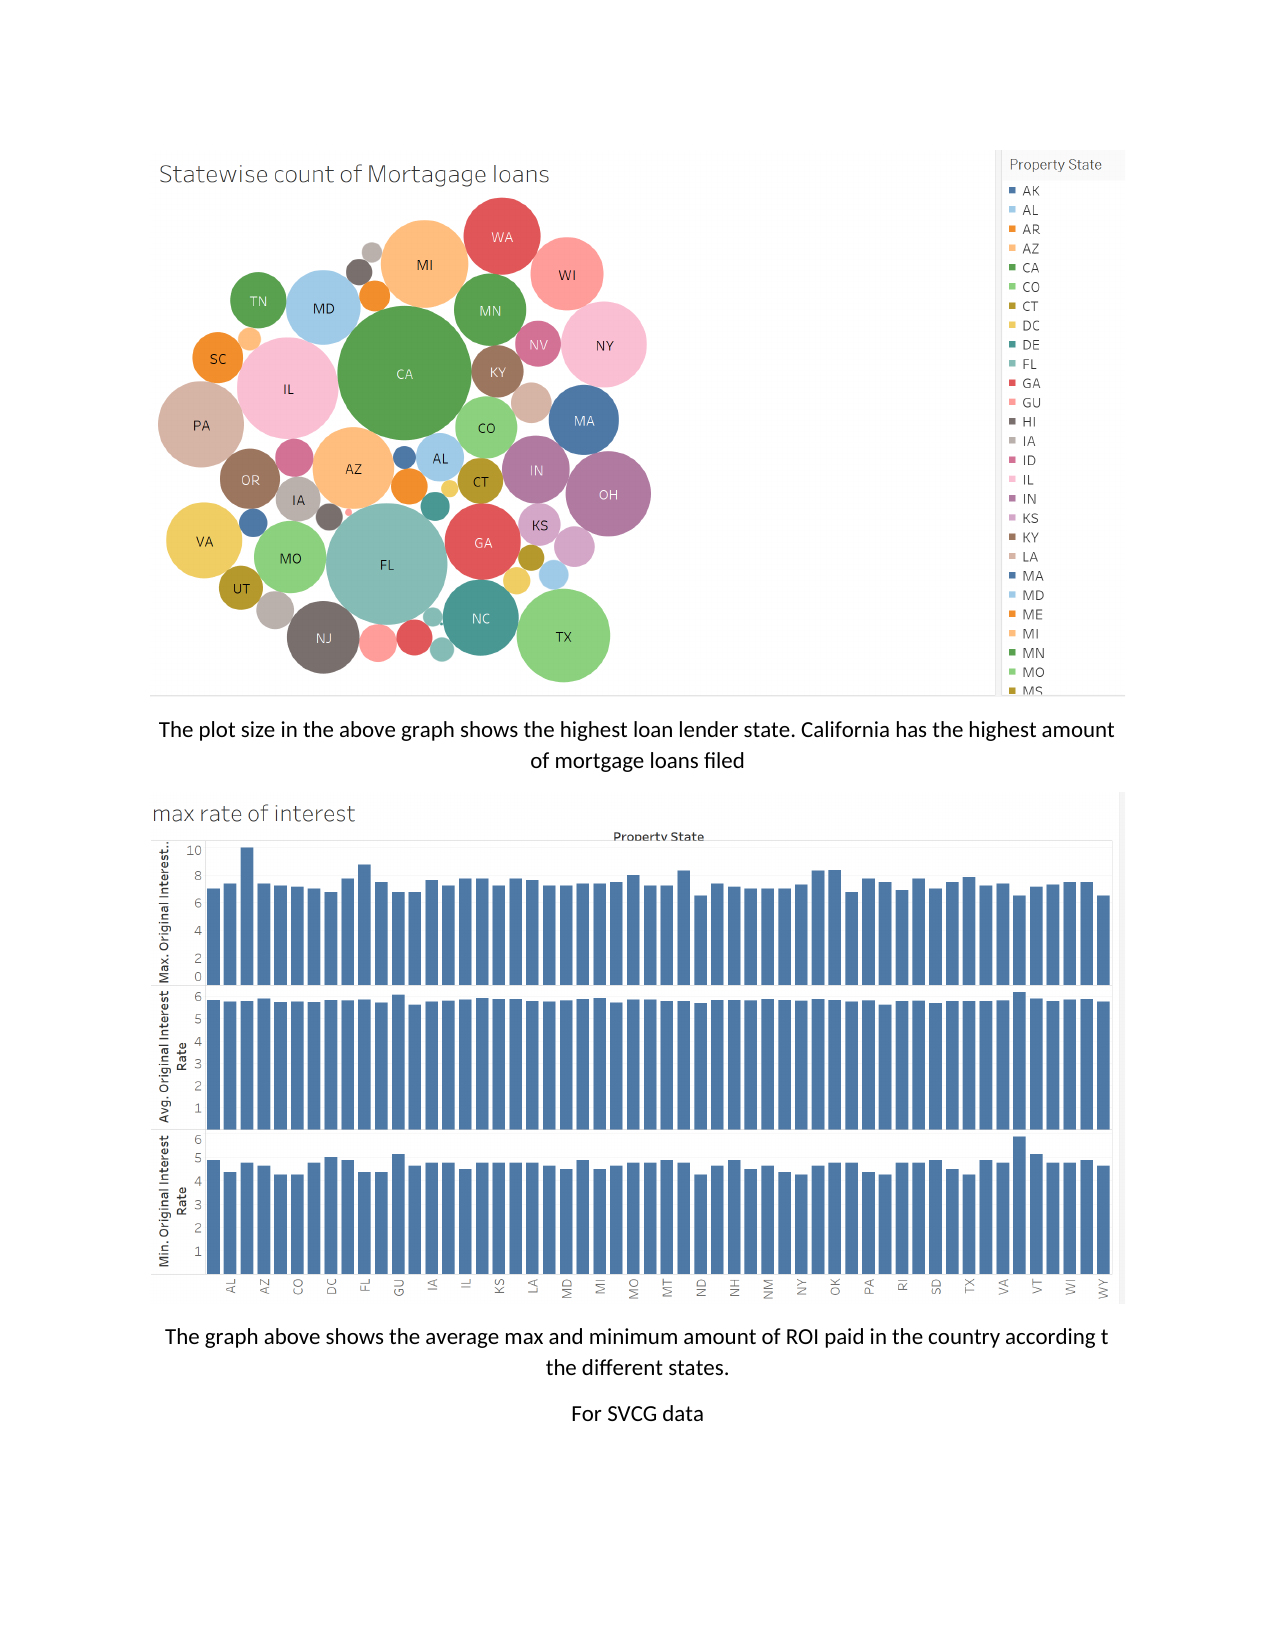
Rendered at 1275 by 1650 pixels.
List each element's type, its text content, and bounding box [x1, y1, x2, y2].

text For SVCG data [150, 1399, 1125, 1428]
picture [150, 792, 1125, 1304]
picture [150, 150, 1125, 697]
text The plot size in the above graph shows the highest loan lender state. California has the highest amount of mortgage loans filed [150, 716, 1125, 774]
text The graph above shows the average max and minimum amount of ROI paid in the country according t the different states. [150, 1322, 1125, 1381]
